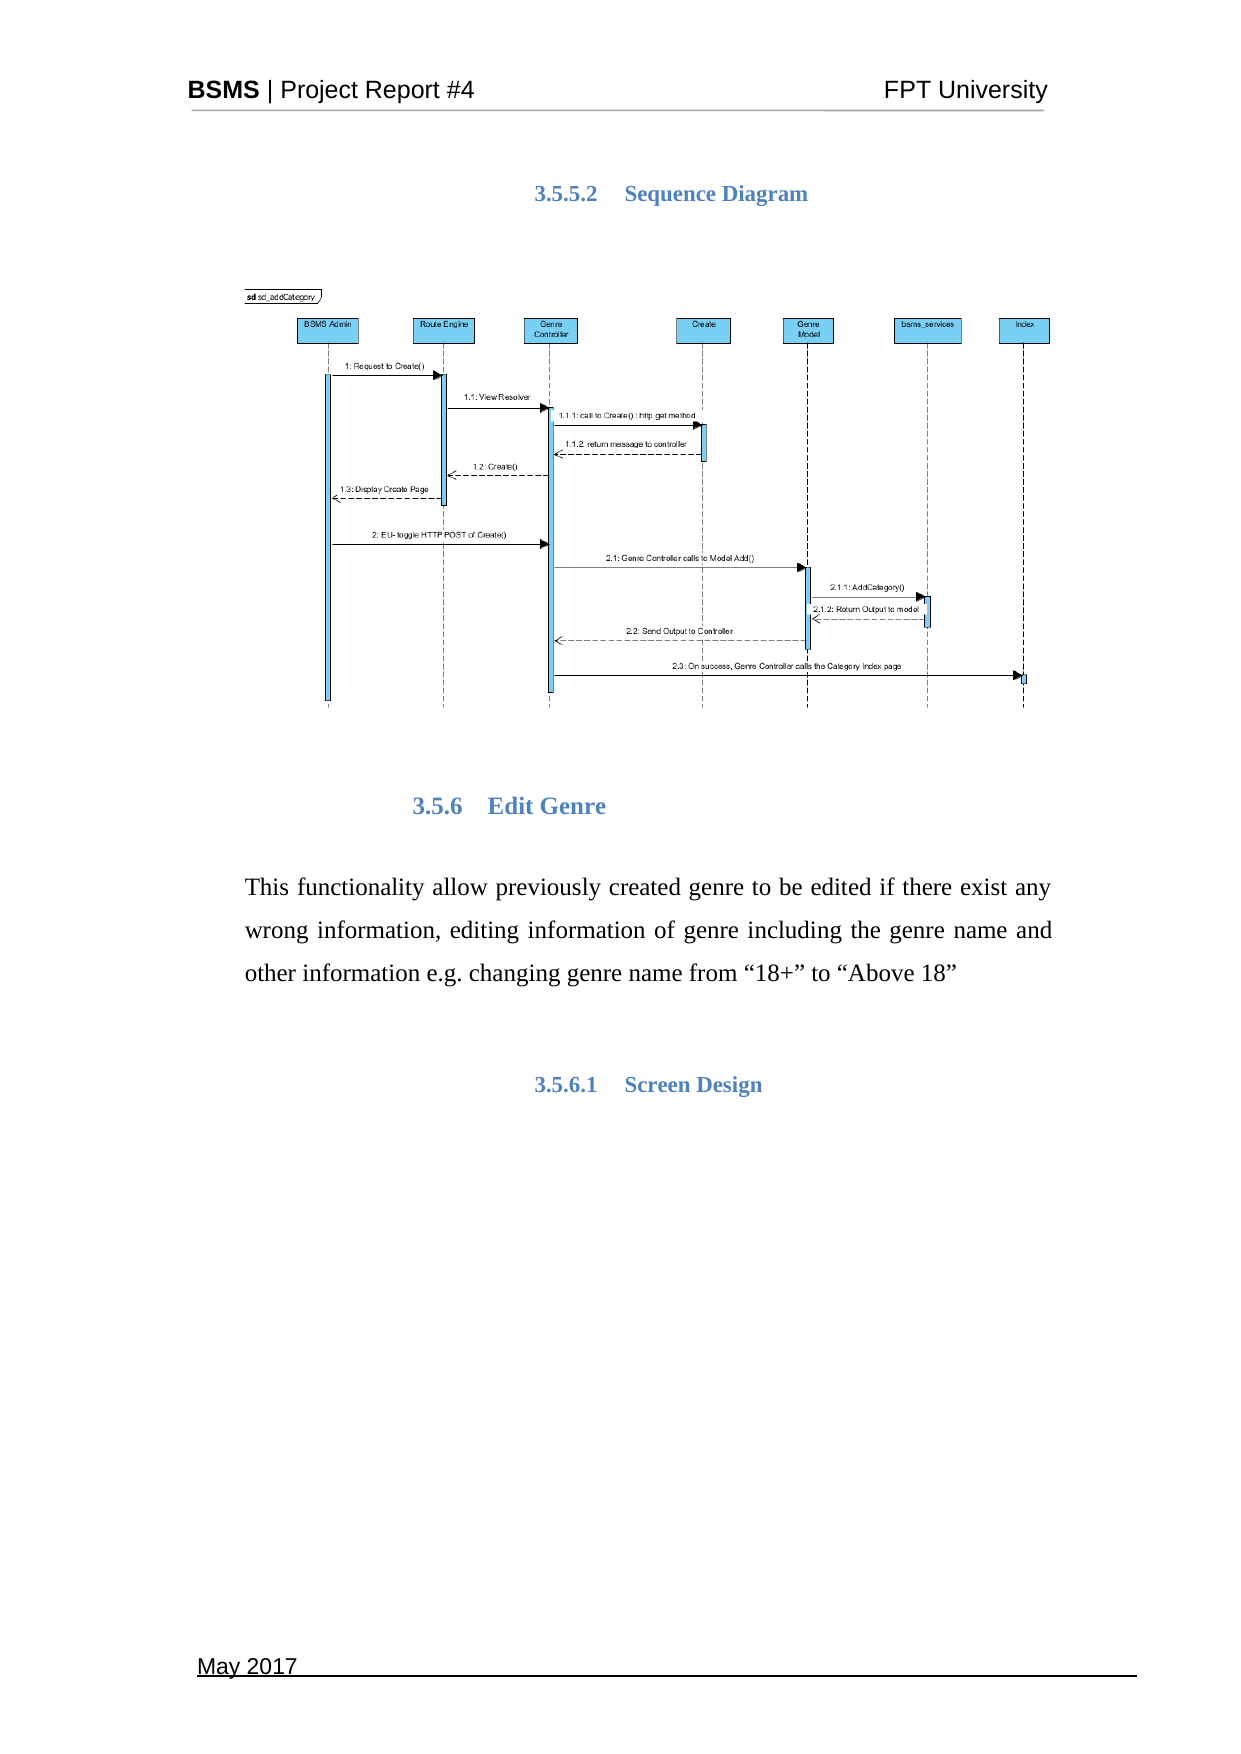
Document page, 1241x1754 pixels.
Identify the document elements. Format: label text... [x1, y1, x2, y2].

text This functionality allow previously created genre to be edited if there exist any wrong information, editing information of genre including the genre name and other information e.g. changing genre name from “18+” to “Above 18” [244, 872, 1053, 987]
subtitle Edit Genre [412, 791, 1053, 820]
subtitle Screen Design [534, 1071, 1053, 1097]
subtitle Sequence Diagram [534, 180, 1053, 206]
picture [244, 289, 1110, 722]
